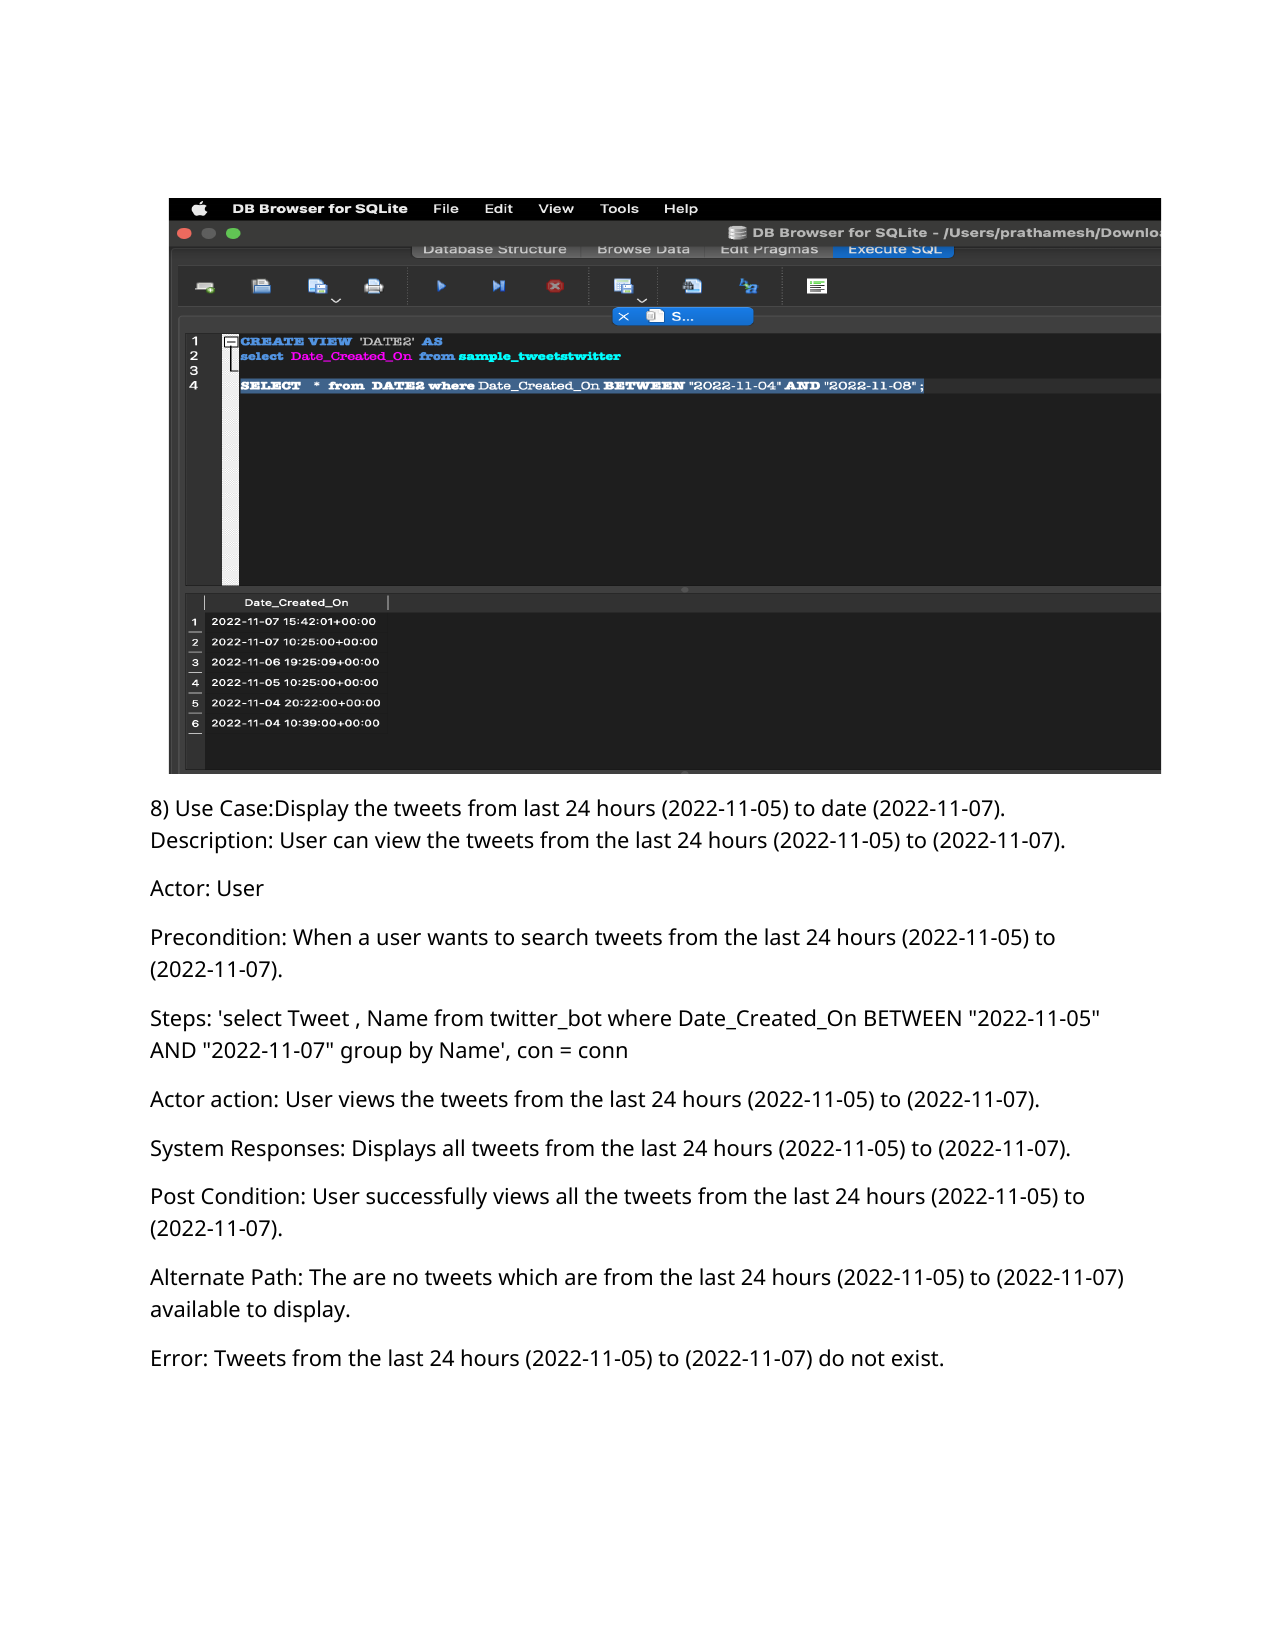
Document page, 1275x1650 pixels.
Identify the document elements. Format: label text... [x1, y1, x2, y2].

text 8) Use Case:Display the tweets from last 24 hours (2022-11-05) to date (2022-11-07). Description: User can view the tweets from the last 24 hours (2022-11-05) to (2022-11-07). [150, 793, 1125, 854]
text Error: Tweets from the last 24 hours (2022-11-05) to (2022-11-07) do not exist. [150, 1343, 1125, 1373]
text Post Condition: User successfully views all the tweets from the last 24 hours (2022-11-05) to (2022-11-07). [150, 1181, 1125, 1243]
text Actor: User [150, 873, 1125, 903]
text Steps: 'select Tweet , Name from twitter_bot where Date_Created_On BETWEEN "2022-11-05" AND "2022-11-07" group by Name', con = conn [150, 1003, 1125, 1065]
text Actor action: User views the tweets from the last 24 hours (2022-11-05) to (2022-11-07). [150, 1084, 1125, 1114]
text System Responses: Displays all tweets from the last 24 hours (2022-11-05) to (2022-11-07). [150, 1133, 1125, 1162]
text Precondition: When a user wants to search tweets from the last 24 hours (2022-11-05) to (2022-11-07). [150, 922, 1125, 984]
text Alternate Path: The are no tweets which are from the last 24 hours (2022-11-05) to (2022-11-07) available to display. [150, 1262, 1125, 1324]
